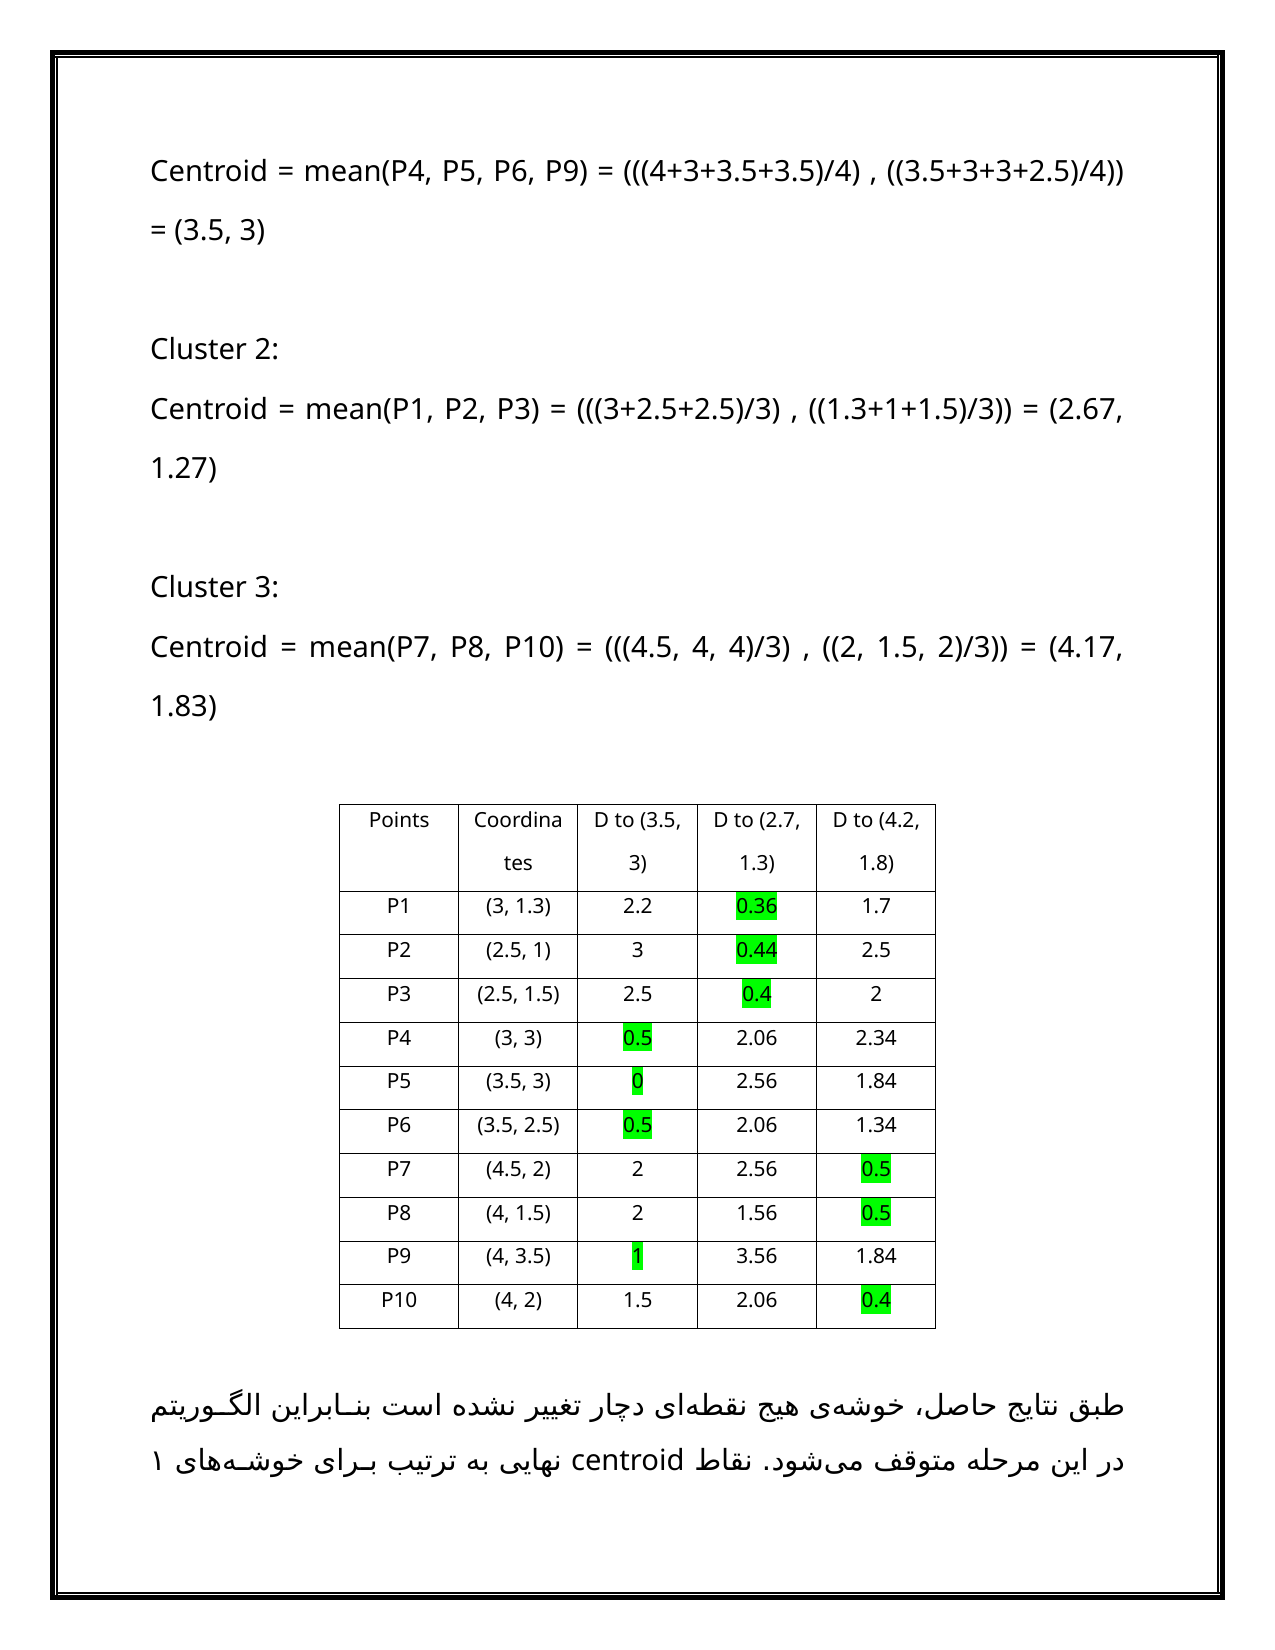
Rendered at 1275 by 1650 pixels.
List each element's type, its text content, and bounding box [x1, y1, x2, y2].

table_cell 1.84 [817, 1067, 935, 1109]
table_header D to (4.2, 1.8) [817, 805, 935, 891]
table_cell 1.34 [817, 1110, 935, 1153]
table_cell (2.5, 1.5) [459, 979, 577, 1022]
table_cell (4, 2) [459, 1285, 577, 1328]
table_cell 0.5 [817, 1198, 935, 1241]
table_cell 0.4 [817, 1285, 935, 1328]
table_cell P7 [340, 1154, 458, 1197]
text Cluster 3: [150, 566, 1125, 606]
table_cell 2 [578, 1154, 697, 1197]
table_cell 1.56 [698, 1198, 816, 1241]
text Centroid = mean(P7, P8, P10) = (((4.5, 4, 4)/3) , ((2, 1.5, 2)/3)) = (4.17, 1.83) [150, 626, 1125, 725]
table_cell 3.56 [698, 1242, 816, 1284]
table_cell 2.5 [817, 935, 935, 978]
table_cell 2.2 [578, 892, 697, 934]
table_cell P5 [340, 1067, 458, 1109]
text Centroid = mean(P4, P5, P6, P9) = (((4+3+3.5+3.5)/4) , ((3.5+3+3+2.5)/4)) = (3.5, 3) [150, 150, 1125, 249]
table_cell (4, 3.5) [459, 1242, 577, 1284]
table_cell 0.44 [698, 935, 816, 978]
table_cell 2.56 [698, 1067, 816, 1109]
table_cell (4, 1.5) [459, 1198, 577, 1241]
table_cell 1.5 [578, 1285, 697, 1328]
table_cell 2 [817, 979, 935, 1022]
table_cell 0.5 [817, 1154, 935, 1197]
table_cell 2.06 [698, 1023, 816, 1066]
table_cell 1.84 [817, 1242, 935, 1284]
table_cell 2.06 [698, 1285, 816, 1328]
table_cell 2.34 [817, 1023, 935, 1066]
table_cell (2.5, 1) [459, 935, 577, 978]
table_cell 1.7 [817, 892, 935, 934]
table_header Points [340, 805, 458, 891]
table_header D to (3.5, 3) [578, 805, 697, 891]
table_cell 0 [578, 1067, 697, 1109]
table_cell 3 [578, 935, 697, 978]
table_cell 2.06 [698, 1110, 816, 1153]
table_cell 0.36 [698, 892, 816, 934]
table_cell P10 [340, 1285, 458, 1328]
table_cell (3, 1.3) [459, 892, 577, 934]
table_cell 1 [578, 1242, 697, 1284]
table_cell 2 [578, 1198, 697, 1241]
table_header Coordinates [459, 805, 577, 891]
table_cell P6 [340, 1110, 458, 1153]
table_cell 2.5 [578, 979, 697, 1022]
table_cell (4.5, 2) [459, 1154, 577, 1197]
table_cell (3.5, 2.5) [459, 1110, 577, 1153]
table_cell 0.4 [698, 979, 816, 1022]
table_cell P8 [340, 1198, 458, 1241]
table_cell P4 [340, 1023, 458, 1066]
table_cell P2 [340, 935, 458, 978]
text Cluster 2: [150, 328, 1125, 368]
table_header D to (2.7, 1.3) [698, 805, 816, 891]
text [150, 1389, 1125, 1479]
table_cell (3, 3) [459, 1023, 577, 1066]
table_cell (3.5, 3) [459, 1067, 577, 1109]
table_cell 0.5 [578, 1110, 697, 1153]
table_cell P1 [340, 892, 458, 934]
table_cell P9 [340, 1242, 458, 1284]
table_cell 2.56 [698, 1154, 816, 1197]
table_cell 0.5 [578, 1023, 697, 1066]
table_cell P3 [340, 979, 458, 1022]
text Centroid = mean(P1, P2, P3) = (((3+2.5+2.5)/3) , ((1.3+1+1.5)/3)) = (2.67, 1.27) [150, 388, 1125, 487]
